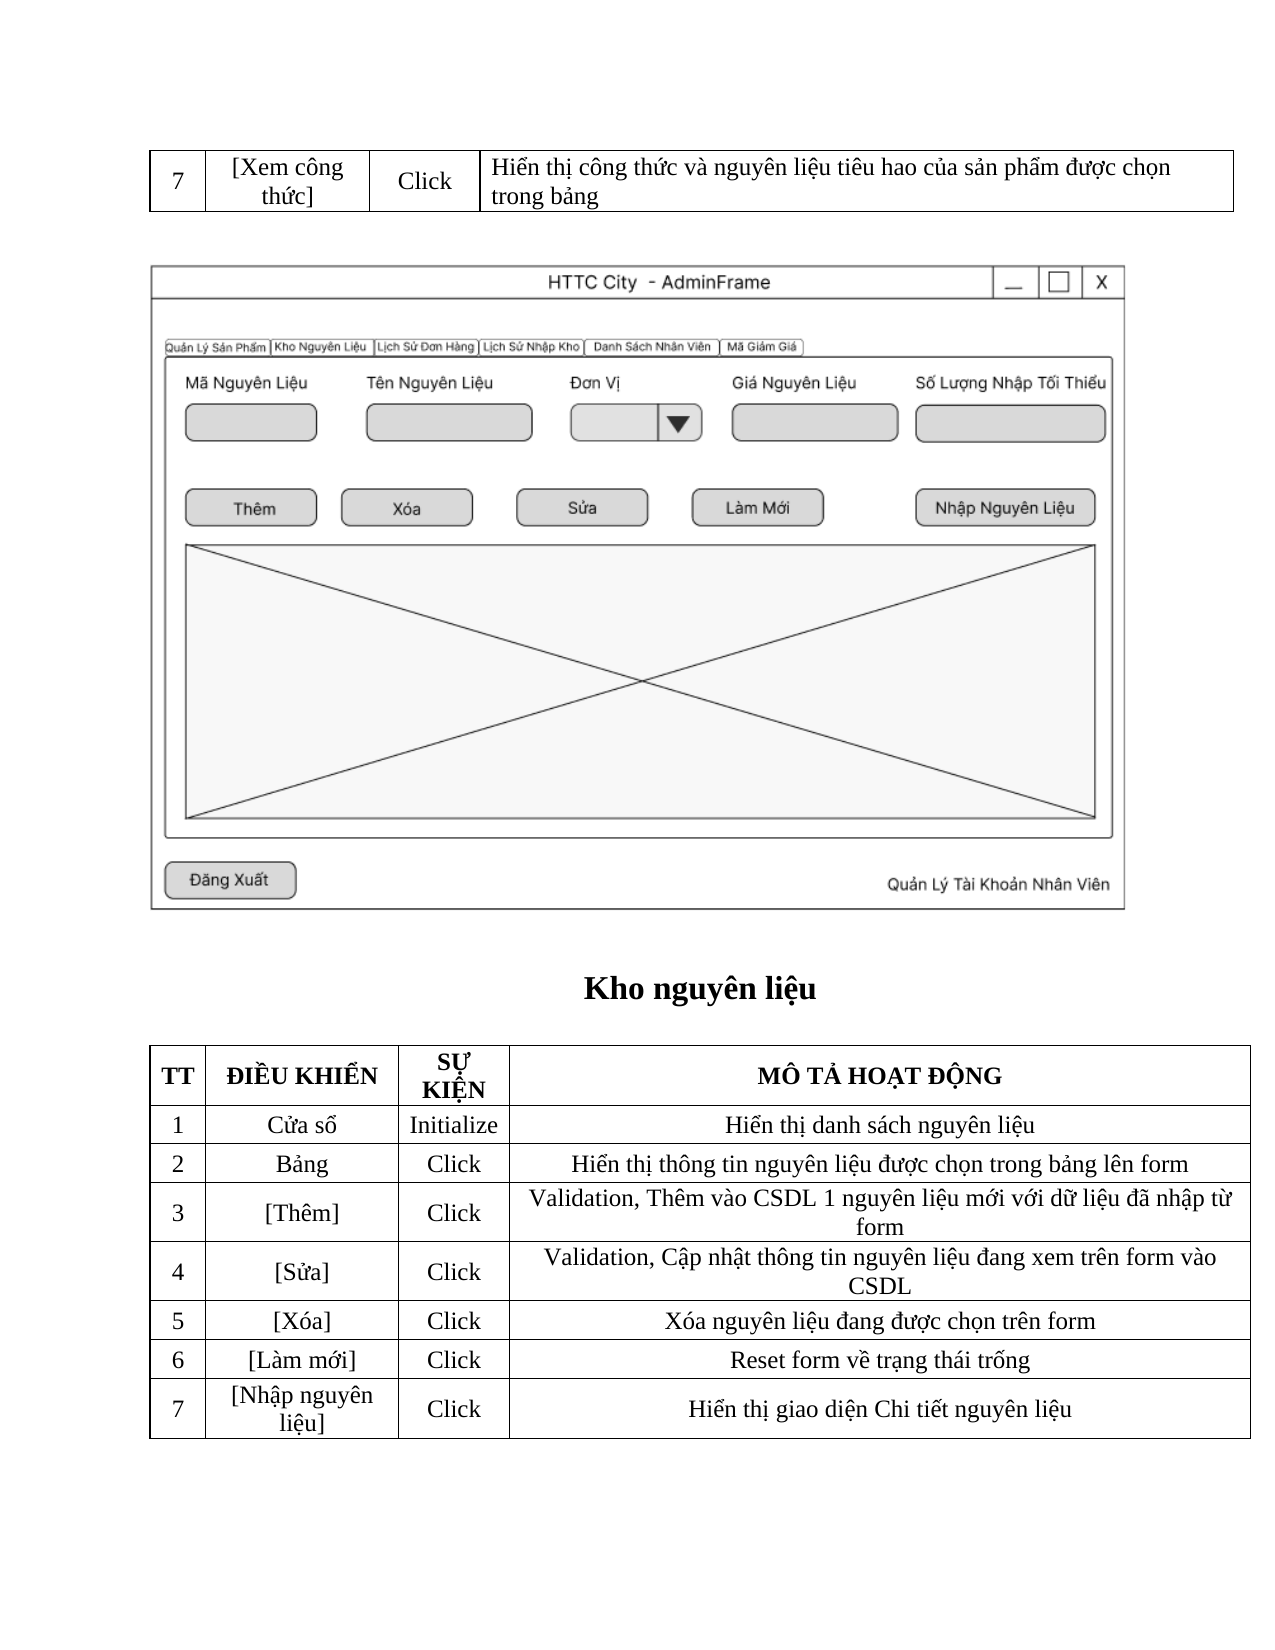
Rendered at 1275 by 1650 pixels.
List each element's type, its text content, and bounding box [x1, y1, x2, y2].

table_cell Validation, Cập nhật thông tin nguyên liệu đang xem trên form vào CSDL [510, 1242, 1250, 1300]
table_cell Validation, Thêm vào CSDL 1 nguyên liệu mới với dữ liệu đã nhập từ form [510, 1183, 1250, 1241]
table_cell [Sửa] [206, 1242, 398, 1300]
picture [150, 264, 1125, 911]
table_cell Initialize [399, 1106, 509, 1143]
table_cell Click [399, 1144, 509, 1182]
table_cell Reset form về trạng thái trống [510, 1340, 1250, 1378]
table_cell Click [399, 1301, 509, 1339]
table_cell [Xóa] [206, 1301, 398, 1339]
table_cell TT [151, 1046, 205, 1104]
table_cell Bảng [206, 1144, 398, 1182]
table_cell Hiển thị danh sách nguyên liệu [510, 1106, 1250, 1143]
table_cell 6 [151, 1340, 205, 1378]
table_cell Hiển thị thông tin nguyên liệu được chọn trong bảng lên form [510, 1144, 1250, 1182]
table_cell [Nhập nguyên liệu] [206, 1379, 398, 1438]
table_cell 3 [151, 1183, 205, 1241]
table_cell Hiển thị công thức và nguyên liệu tiêu hao của sản phẩm được chọn trong bảng [481, 151, 1233, 211]
table_cell 7 [151, 1379, 205, 1438]
table_cell Hiển thị giao diện Chi tiết nguyên liệu [510, 1379, 1250, 1438]
table_cell Click [399, 1379, 509, 1438]
table_cell SỰ KIỆN [399, 1046, 509, 1104]
table_cell Click [399, 1340, 509, 1378]
table_cell 5 [151, 1301, 205, 1339]
table_cell [Làm mới] [206, 1340, 398, 1378]
table_cell 1 [151, 1106, 205, 1143]
table_cell [Xem công thức] [206, 151, 369, 211]
table_cell [Thêm] [206, 1183, 398, 1241]
table_cell 2 [151, 1144, 205, 1182]
table_cell Click [399, 1242, 509, 1300]
table_header Kho nguyên liệu [150, 930, 1250, 1045]
table_cell Click [399, 1183, 509, 1241]
table_cell Xóa nguyên liệu đang được chọn trên form [510, 1301, 1250, 1339]
table_cell MÔ TẢ HOẠT ĐỘNG [510, 1046, 1250, 1104]
table_cell 4 [151, 1242, 205, 1300]
table_cell 7 [151, 151, 205, 211]
table_cell Click [370, 151, 479, 211]
table_cell ĐIỀU KHIỂN [206, 1046, 398, 1104]
table_cell Cửa sổ [206, 1106, 398, 1143]
